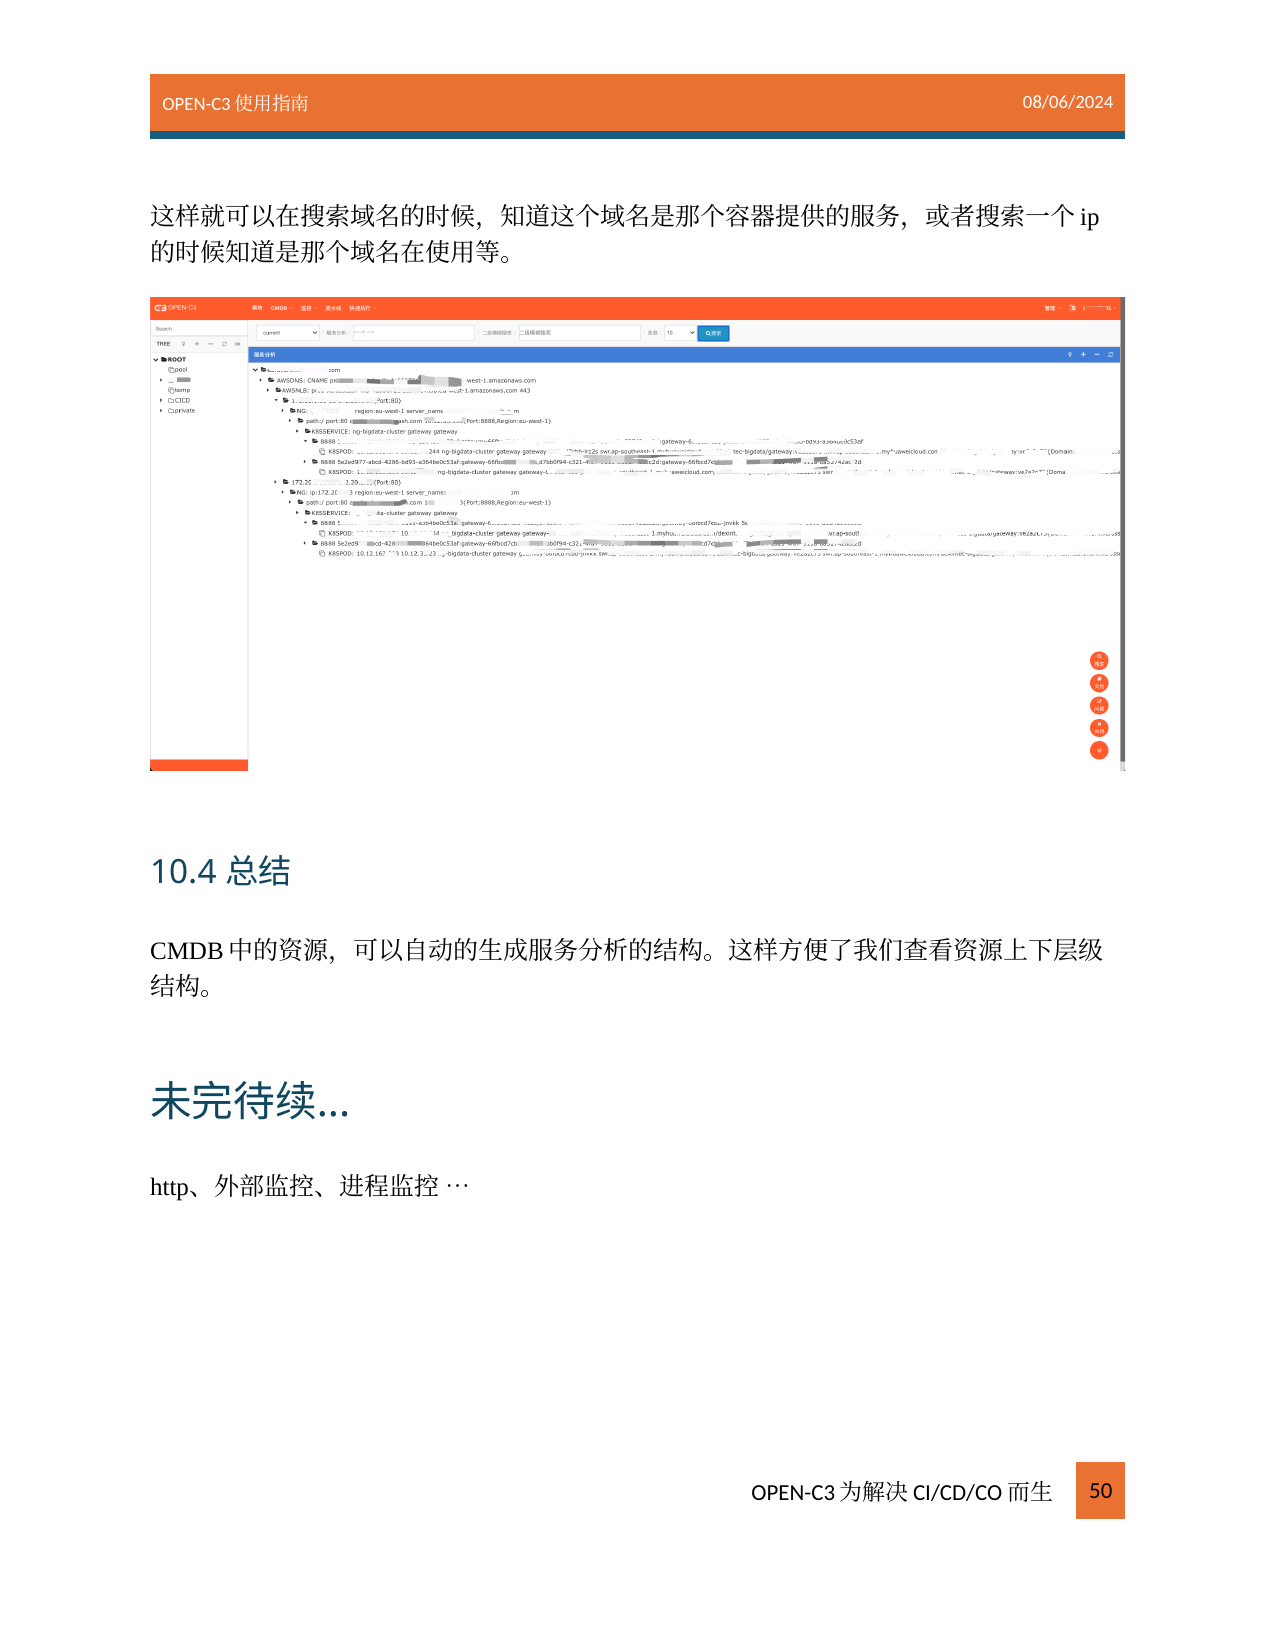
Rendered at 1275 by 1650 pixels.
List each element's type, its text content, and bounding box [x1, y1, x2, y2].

subtitle 未完待续... [150, 1068, 1125, 1129]
text 这样就可以在搜索域名的时候，知道这个域名是那个容器提供的服务，或者搜索一个ip的时候知道是那个域名在使用等。 [150, 196, 1125, 268]
picture [150, 297, 1125, 771]
text http、外部监控、进程监控 … [150, 1166, 1125, 1202]
text CMDB中的资源，可以自动的生成服务分析的结构。这样方便了我们查看资源上下层级结构。 [150, 930, 1125, 1002]
subtitle 10.4 总结 [150, 845, 1125, 893]
